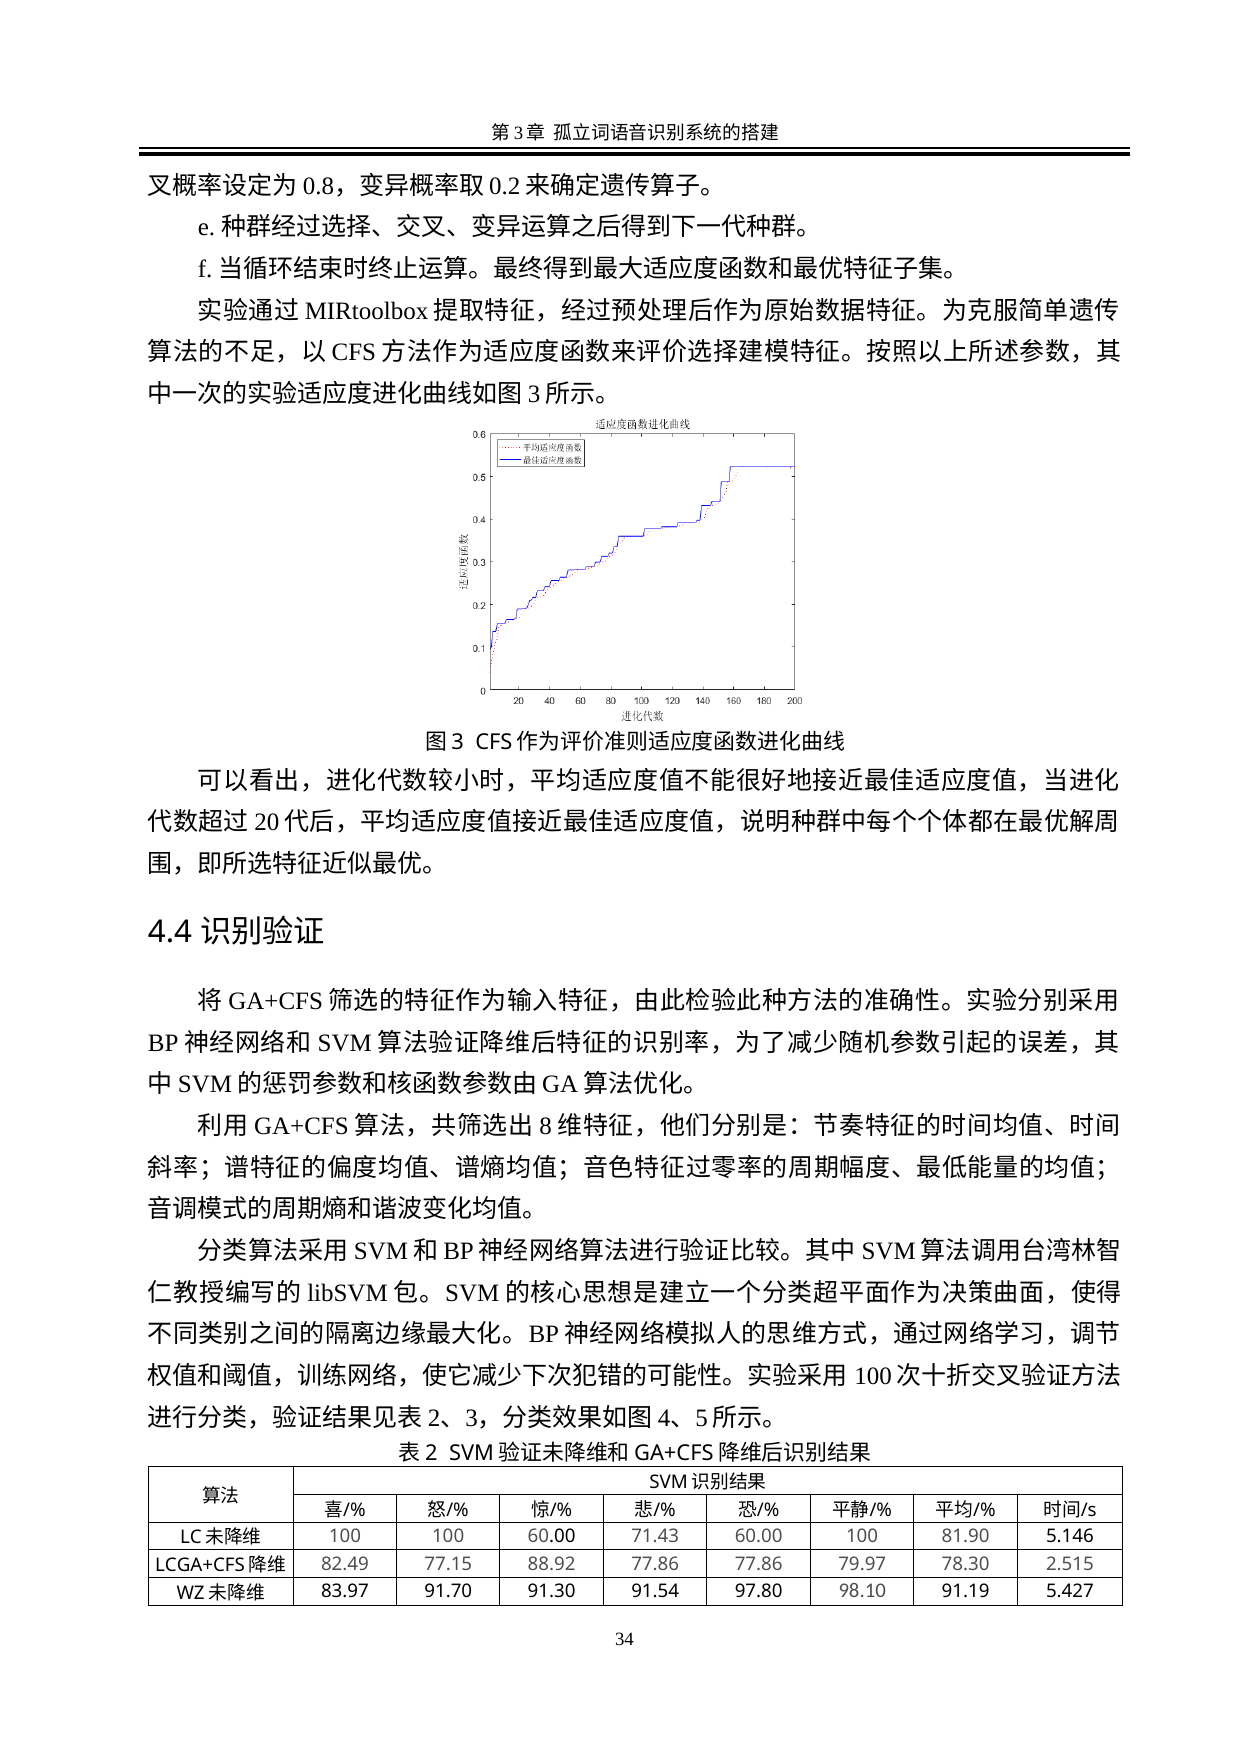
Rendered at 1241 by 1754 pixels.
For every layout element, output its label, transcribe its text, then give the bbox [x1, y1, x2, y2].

table_cell LCGA+CFS降维 [149, 1550, 293, 1577]
table_cell 60.00 [500, 1523, 603, 1549]
table_cell 5.146 [1018, 1523, 1122, 1549]
table_cell 100 [294, 1523, 396, 1549]
table_cell 喜/% [294, 1495, 396, 1522]
table_cell 77.86 [604, 1550, 706, 1577]
table_cell 平静/% [811, 1495, 913, 1522]
table_cell 78.30 [914, 1550, 1017, 1577]
table_cell 5.427 [1018, 1578, 1122, 1605]
table_cell 91.19 [914, 1578, 1017, 1605]
table_cell 2.515 [1018, 1550, 1122, 1577]
table_cell WZ未降维 [149, 1578, 293, 1605]
text 可以看出，进化代数较小时，平均适应度值不能很好地接近最佳适应度值，当进化代数超过20代后，平均适应度值接近最佳适应度值，说明种群中每个个体都在最优解周围，即所选特征近似最优。 [148, 756, 1122, 881]
table_cell 71.43 [604, 1523, 706, 1549]
text 分类算法采用SVM和BP神经网络算法进行验证比较。其中SVM算法调用台湾林智仁教授编写的libSVM包。SVM的核心思想是建立一个分类超平面作为决策曲面，使得不同类别之间的隔离边缘最大化。BP神经网络模拟人的思维方式，通过网络学习，调节权值和阈值，训练网络，使它减少下次犯错的可能性。实验采用100次十折交叉验证方法进行分类，验证结果见表2、3，分类效果如图4、5所示。 [148, 1226, 1122, 1434]
table_cell 82.49 [294, 1550, 396, 1577]
table_cell 时间/s [1018, 1495, 1122, 1522]
text f. 当循环结束时终止运算。最终得到最大适应度函数和最优特征子集。 [148, 244, 1122, 286]
table_cell 100 [397, 1523, 499, 1549]
subtitle 4.4 识别验证 [148, 906, 1122, 951]
table_cell LC未降维 [149, 1523, 293, 1549]
table_cell 77.86 [707, 1550, 810, 1577]
table_cell 恐/% [707, 1495, 810, 1522]
text 实验通过MIRtoolbox提取特征，经过预处理后作为原始数据特征。为克服简单遗传算法的不足，以CFS方法作为适应度函数来评价选择建模特征。按照以上所述参数，其中一次的实验适应度进化曲线如图3所示。 [148, 286, 1122, 411]
table_cell 98.10 [811, 1578, 913, 1605]
table_header 算法 [149, 1467, 293, 1522]
table_cell 惊/% [500, 1495, 603, 1522]
text 表2 SVM验证未降维和GA+CFS降维后识别结果 [148, 1434, 1122, 1466]
table_cell 88.92 [500, 1550, 603, 1577]
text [148, 161, 1122, 202]
text 利用GA+CFS算法，共筛选出8维特征，他们分别是：节奏特征的时间均值、时间斜率；谱特征的偏度均值、谱熵均值；音色特征过零率的周期幅度、最低能量的均值；音调模式的周期熵和谐波变化均值。 [148, 1101, 1122, 1226]
table_cell 91.70 [397, 1578, 499, 1605]
picture [438, 410, 832, 724]
table_cell 平均/% [914, 1495, 1017, 1522]
table_cell 97.80 [707, 1578, 810, 1605]
text e. 种群经过选择、交叉、变异运算之后得到下一代种群。 [148, 202, 1122, 244]
table_cell 81.90 [914, 1523, 1017, 1549]
table_cell 77.15 [397, 1550, 499, 1577]
table_cell 100 [811, 1523, 913, 1549]
table_cell 83.97 [294, 1578, 396, 1605]
table_cell 悲/% [604, 1495, 706, 1522]
table_cell 91.30 [500, 1578, 603, 1605]
table_cell 79.97 [811, 1550, 913, 1577]
table_cell 91.54 [604, 1578, 706, 1605]
text 图3 CFS作为评价准则适应度函数进化曲线 [148, 724, 1122, 756]
table_cell 怒/% [397, 1495, 499, 1522]
table_cell 60.00 [707, 1523, 810, 1549]
text 将GA+CFS筛选的特征作为输入特征，由此检验此种方法的准确性。实验分别采用BP神经网络和SVM算法验证降维后特征的识别率，为了减少随机参数引起的误差，其中SVM的惩罚参数和核函数参数由GA算法优化。 [148, 976, 1122, 1101]
table_header SVM识别结果 [294, 1467, 1122, 1494]
